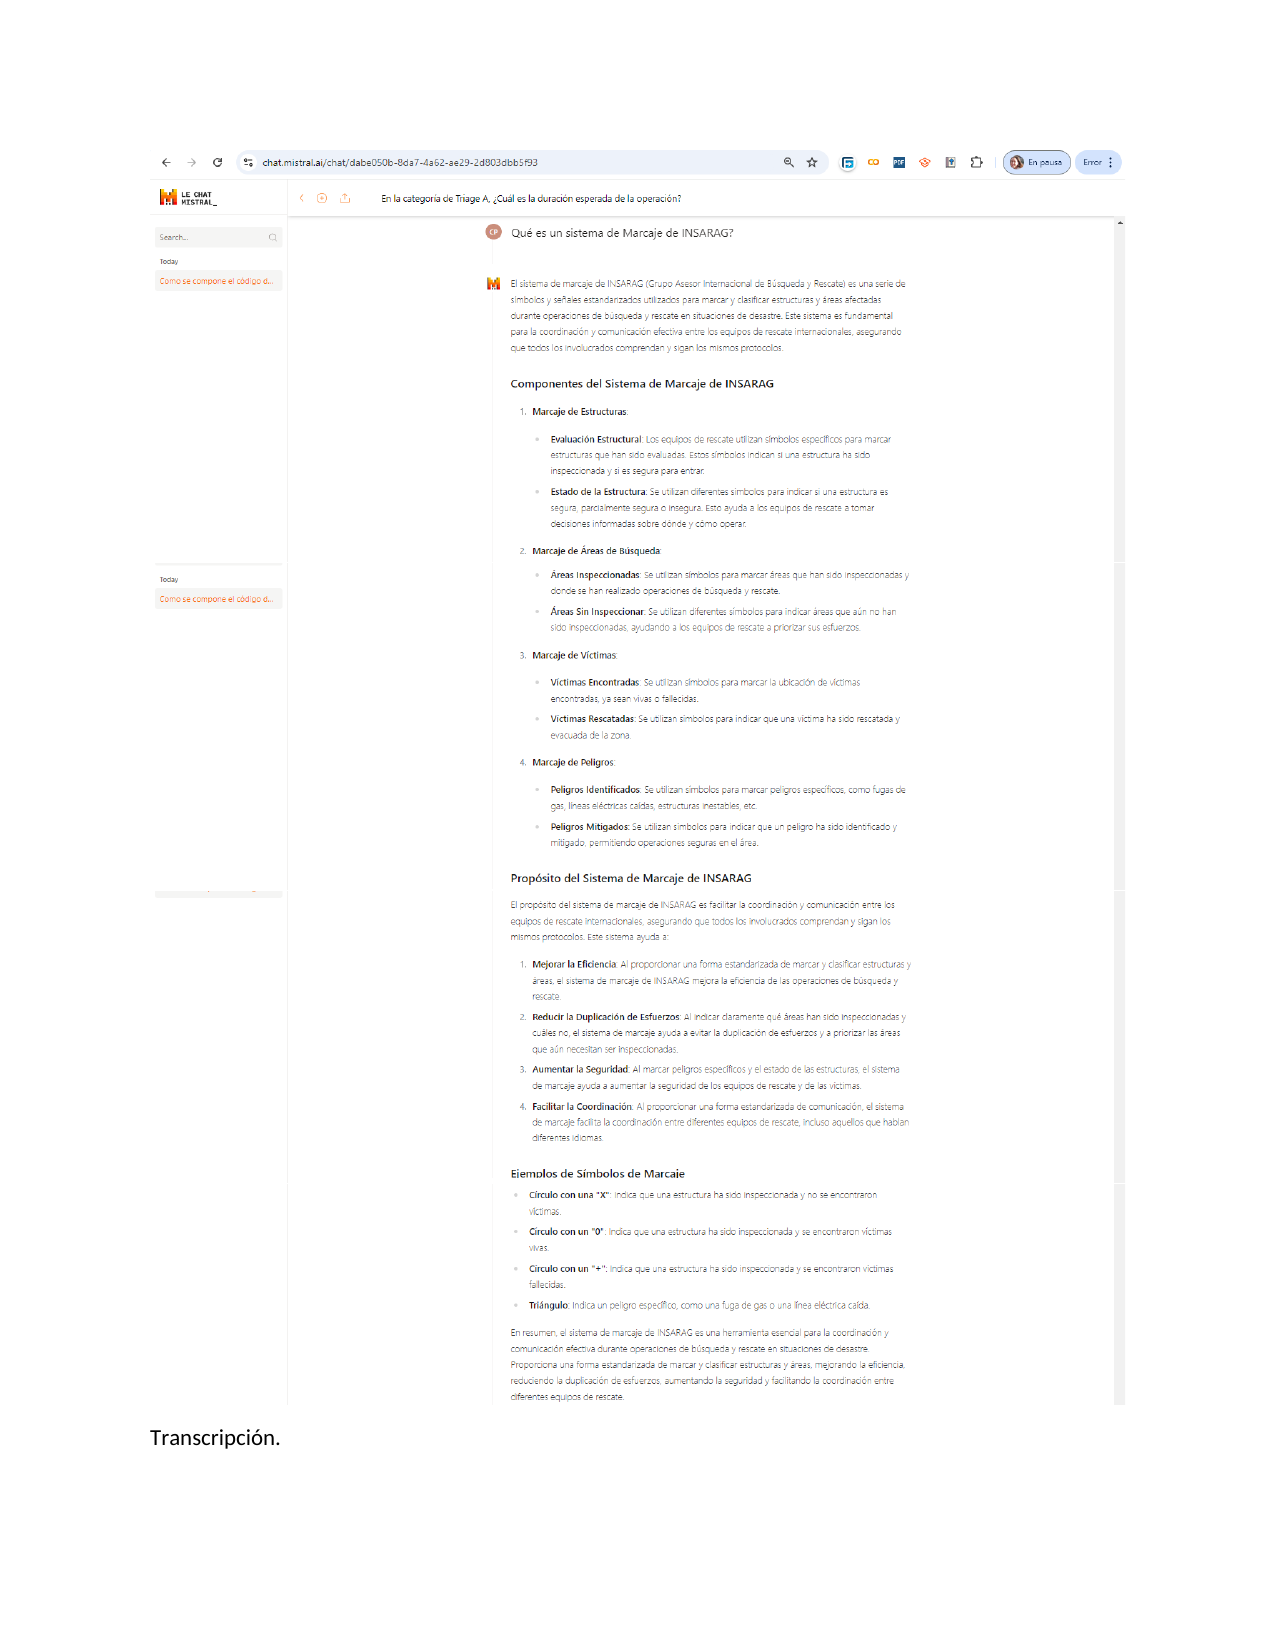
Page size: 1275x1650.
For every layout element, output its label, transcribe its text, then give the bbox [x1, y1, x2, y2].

picture [150, 891, 1125, 1183]
picture [150, 150, 1125, 562]
text Transcripción. [150, 1423, 1125, 1451]
picture [150, 563, 1125, 890]
picture [150, 1184, 1125, 1405]
